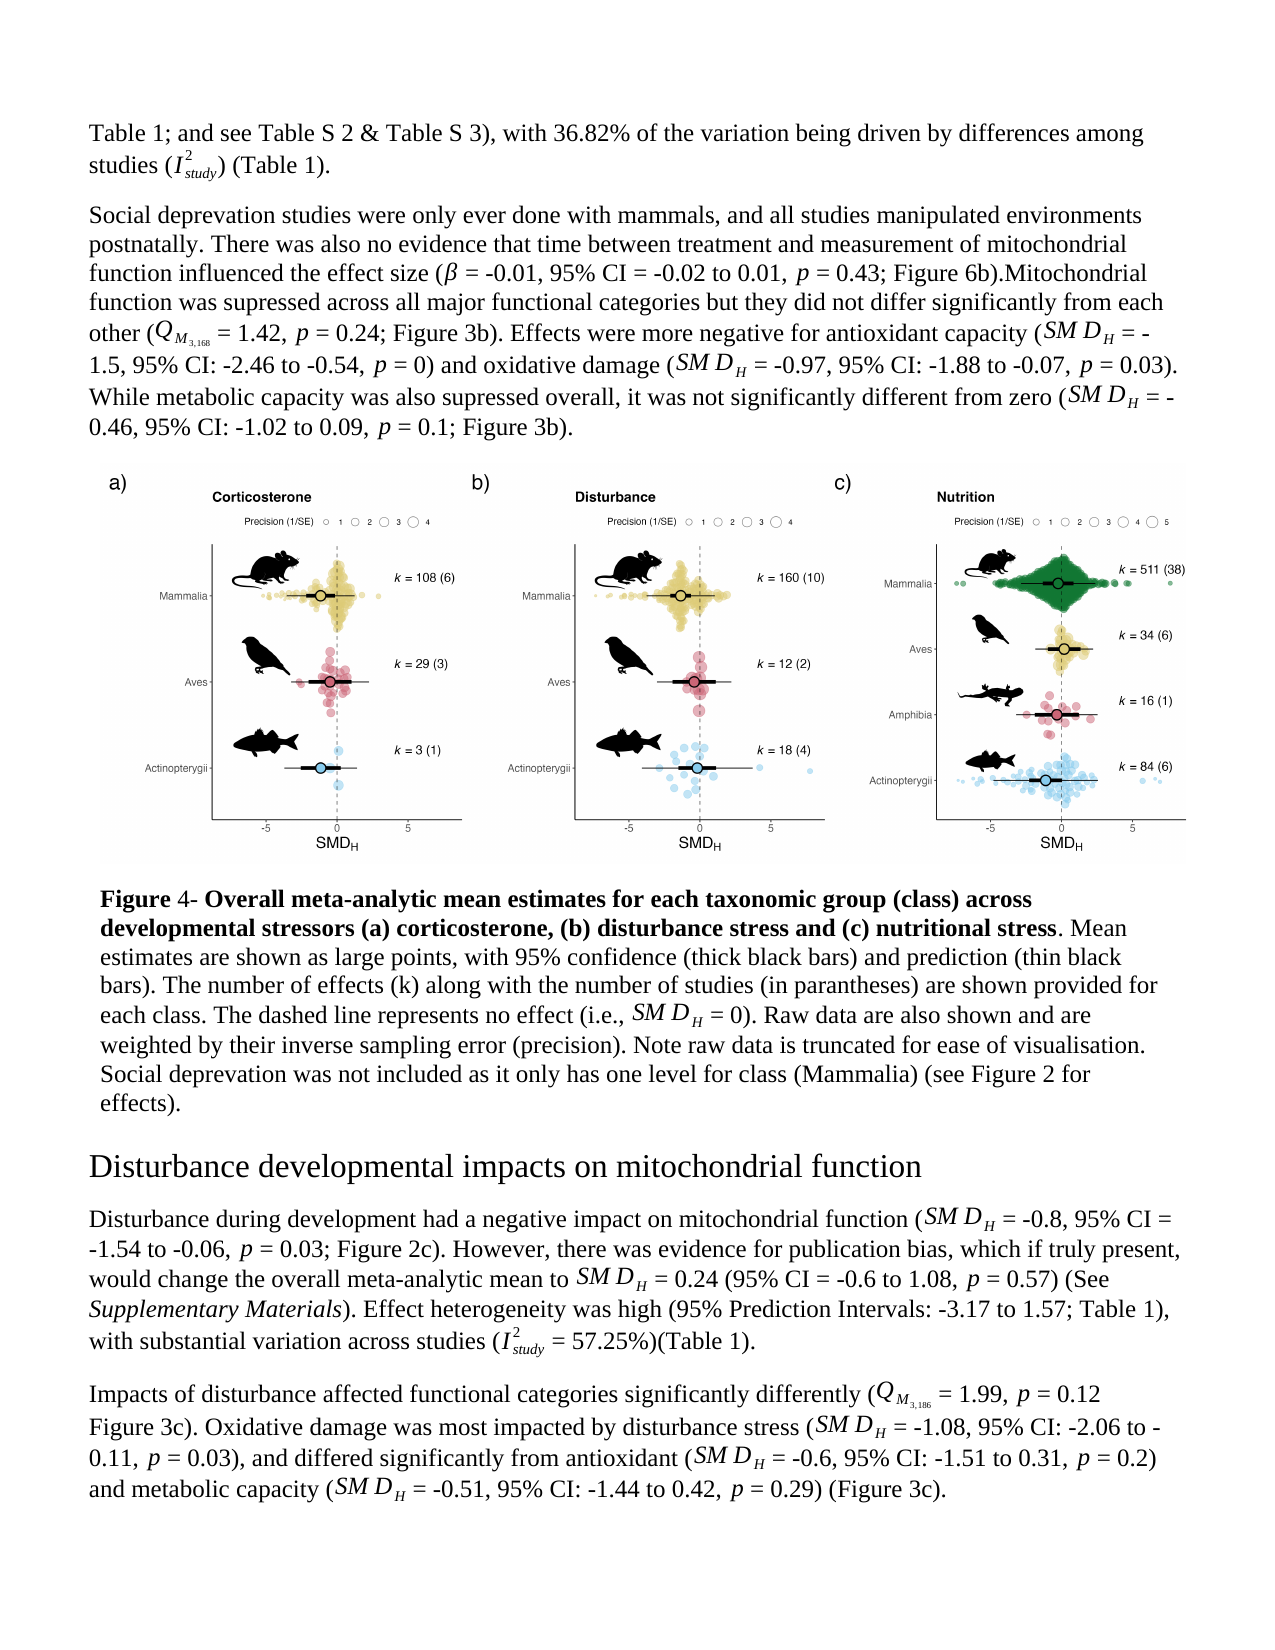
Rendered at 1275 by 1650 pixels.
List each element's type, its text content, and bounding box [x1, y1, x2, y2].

text Social deprevation studies were only ever done with mammals, and all studies manipulated environments postnatally. There was also no evidence that time between treatment and measurement of mitochondrial function influenced the effect size ( = -0.01, 95% CI = -0.02 to 0.01, = 0.43; Figure 6b).Mitochondrial function was supressed across all major functional categories but they did not differ significantly from each other ( = 1.42, = 0.24; Figure 3b). Effects were more negative for antioxidant capacity ( = -1.5, 95% CI: -2.46 to -0.54, = 0) and oxidative damage ( = -0.97, 95% CI: -1.88 to -0.07, = 0.03). While metabolic capacity was also supressed overall, it was not significantly different from zero ( = -0.46, 95% CI: -1.02 to 0.09, = 0.1; Figure 3b). [89, 201, 1186, 441]
picture [100, 463, 1187, 864]
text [89, 118, 1186, 182]
table_header Figure 4- Overall meta-analytic mean estimates for each taxonomic group (class) across developmental stressors (a) corticosterone, (b) disturbance stress and (c) nutritional stress. Mean estimates are shown as large points, with 95% confidence (thick black bars) and prediction (thin black bars). The number of effects (k) along with the number of studies (in parantheses) are shown provided for each class. The dashed line represents no effect (i.e., = 0). Raw data are also shown and are weighted by their inverse sampling error (precision). Note raw data is truncated for ease of visualisation. Social deprevation was not included as it only has one level for class (Mammalia) (see Figure 2 for effects). [89, 459, 1186, 1129]
text Impacts of disturbance affected functional categories significantly differently ( = 1.99, = 0.12 Figure 3c). Oxidative damage was most impacted by disturbance stress ( = -1.08, 95% CI: -2.06 to -0.11, = 0.03), and differed significantly from antioxidant ( = -0.6, 95% CI: -1.51 to 0.31, = 0.2) and metabolic capacity ( = -0.51, 95% CI: -1.44 to 0.42, = 0.29) (Figure 3c). [89, 1377, 1186, 1504]
subtitle Disturbance developmental impacts on mitochondrial function [89, 1146, 1186, 1184]
text Disturbance during development had a negative impact on mitochondrial function ( = -0.8, 95% CI = -1.54 to -0.06, = 0.03; Figure 2c). However, there was evidence for publication bias, which if truly present, would change the overall meta-analytic mean to = 0.24 (95% CI = -0.6 to 1.08, = 0.57) (See Supplementary Materials). Effect heterogeneity was high (95% Prediction Intervals: -3.17 to 1.57; Table 1), with substantial variation across studies ( = 57.25%)(Table 1). [89, 1203, 1186, 1358]
